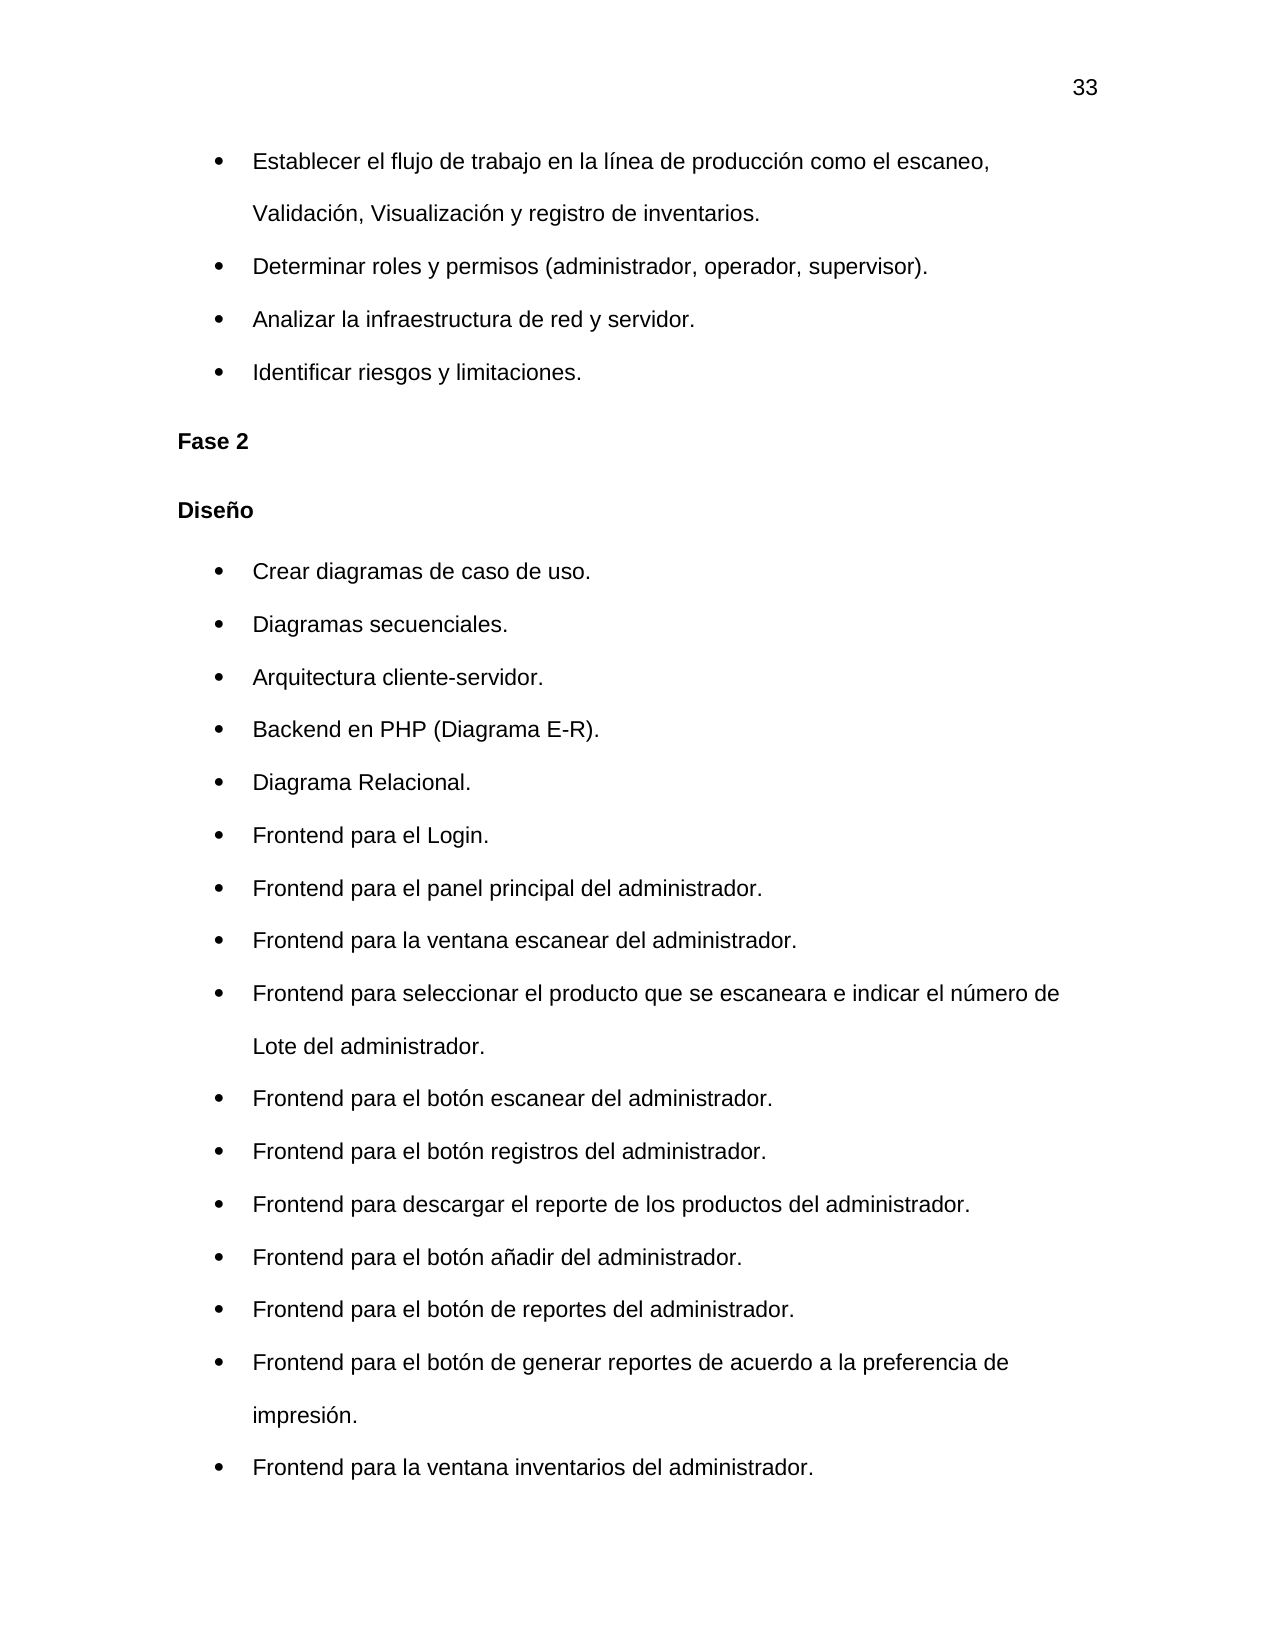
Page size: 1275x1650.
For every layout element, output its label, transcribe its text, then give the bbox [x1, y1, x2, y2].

list Frontend para seleccionar el producto que se escaneara e indicar el número de Lote del administrador. [215, 980, 1098, 1059]
list Backend en PHP (Diagrama E-R). [215, 716, 1098, 743]
list Frontend para el panel principal del administrador. [215, 874, 1098, 901]
list Diagramas secuenciales. [215, 611, 1098, 637]
subtitle Diseño [177, 497, 1098, 524]
list Diagrama Relacional. [215, 769, 1098, 796]
list Frontend para la ventana escanear del administrador. [215, 927, 1098, 954]
list Frontend para el botón de generar reportes de acuerdo a la preferencia de impresión. [215, 1349, 1098, 1428]
list Arquitectura cliente-servidor. [215, 664, 1098, 690]
list Analizar la infraestructura de red y servidor. [215, 306, 1098, 332]
list Frontend para el botón escanear del administrador. [215, 1085, 1098, 1112]
list Frontend para el botón de reportes del administrador. [215, 1296, 1098, 1323]
list Crear diagramas de caso de uso. [215, 558, 1098, 585]
list Frontend para el botón añadir del administrador. [215, 1243, 1098, 1270]
list Frontend para descargar el reporte de los productos del administrador. [215, 1191, 1098, 1217]
list Frontend para el Login. [215, 822, 1098, 848]
list Frontend para el botón registros del administrador. [215, 1138, 1098, 1164]
list Identificar riesgos y limitaciones. [215, 358, 1098, 385]
list Establecer el flujo de trabajo en la línea de producción como el escaneo, Validación, Visualización y registro de inventarios. [215, 148, 1098, 227]
list Determinar roles y permisos (administrador, operador, supervisor). [215, 253, 1098, 279]
list Frontend para la ventana inventarios del administrador. [215, 1454, 1098, 1481]
subtitle Fase 2 [177, 428, 1098, 454]
